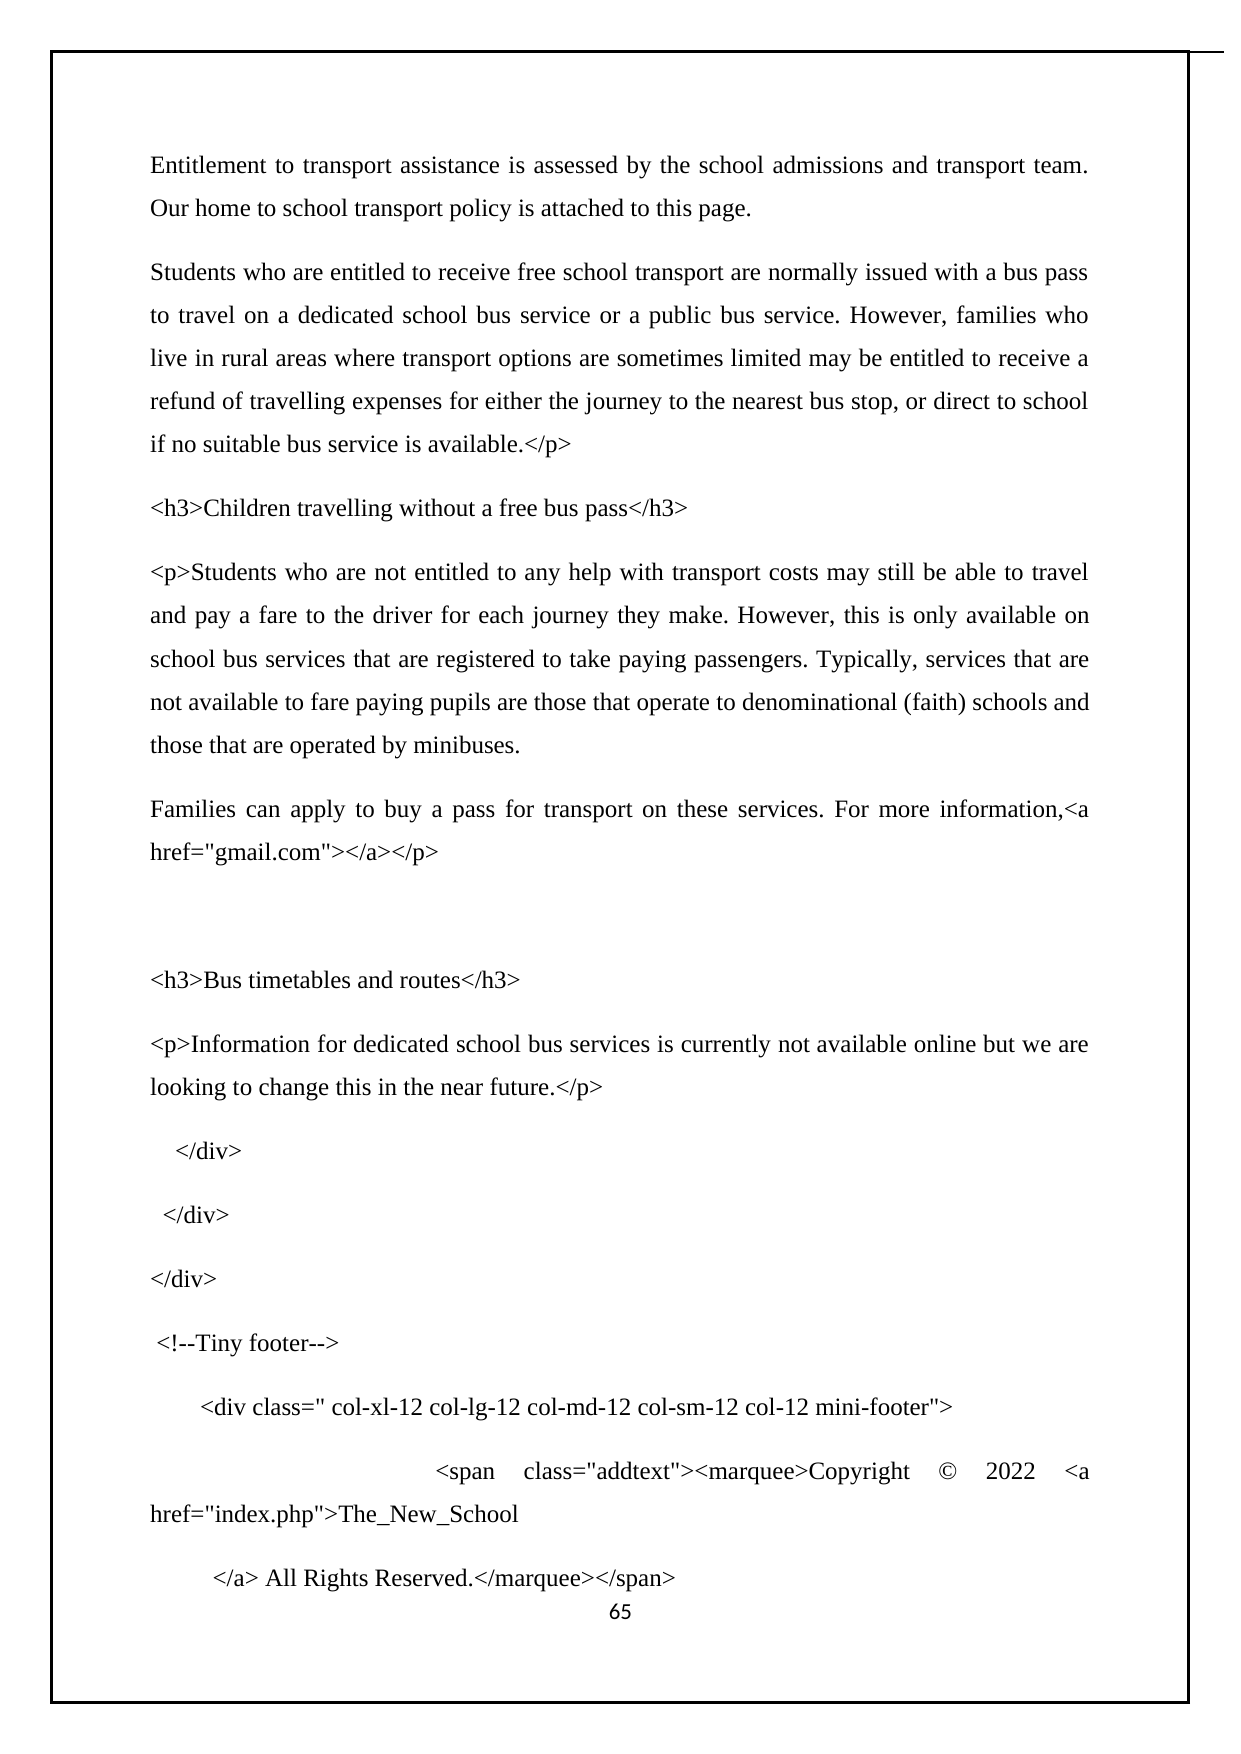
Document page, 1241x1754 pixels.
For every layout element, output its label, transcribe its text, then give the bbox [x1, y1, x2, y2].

text </a> All Rights Reserved.</marquee></span> [150, 1563, 1090, 1592]
text <!--Tiny footer--> [150, 1328, 1090, 1357]
text </div> [150, 1264, 1090, 1293]
text <h3>Children travelling without a free bus pass</h3> [150, 493, 1090, 522]
text Entitlement to transport assistance is assessed by the school admissions and transport team. Our home to school transport policy is attached to this page. [150, 150, 1090, 222]
text Students who are entitled to receive free school transport are normally issued with a bus pass to travel on a dedicated school bus service or a public bus service. However, families who live in rural areas where transport options are sometimes limited may be entitled to receive a refund of travelling expenses for either the journey to the nearest bus stop, or direct to school if no suitable bus service is available.</p> [150, 257, 1090, 458]
text Families can apply to buy a pass for transport on these services. For more information,<a href="gmail.com"></a></p> [150, 794, 1090, 866]
text </div> [150, 1200, 1090, 1229]
text <p>Students who are not entitled to any help with transport costs may still be able to travel and pay a fare to the driver for each journey they make. However, this is only available on school bus services that are registered to take paying passengers. Typically, services that are not available to fare paying pupils are those that operate to denominational (faith) schools and those that are operated by minibuses. [150, 557, 1090, 759]
text </div> [150, 1136, 1090, 1165]
text <p>Information for dedicated school bus services is currently not available online but we are looking to change this in the near future.</p> [150, 1029, 1090, 1101]
text <h3>Bus timetables and routes</h3> [150, 965, 1090, 994]
text <div class=" col-xl-12 col-lg-12 col-md-12 col-sm-12 col-12 mini-footer"> [150, 1392, 1090, 1421]
text <span class="addtext"><marquee>Copyright © 2022 <a href="index.php">The_New_School [150, 1456, 1090, 1528]
